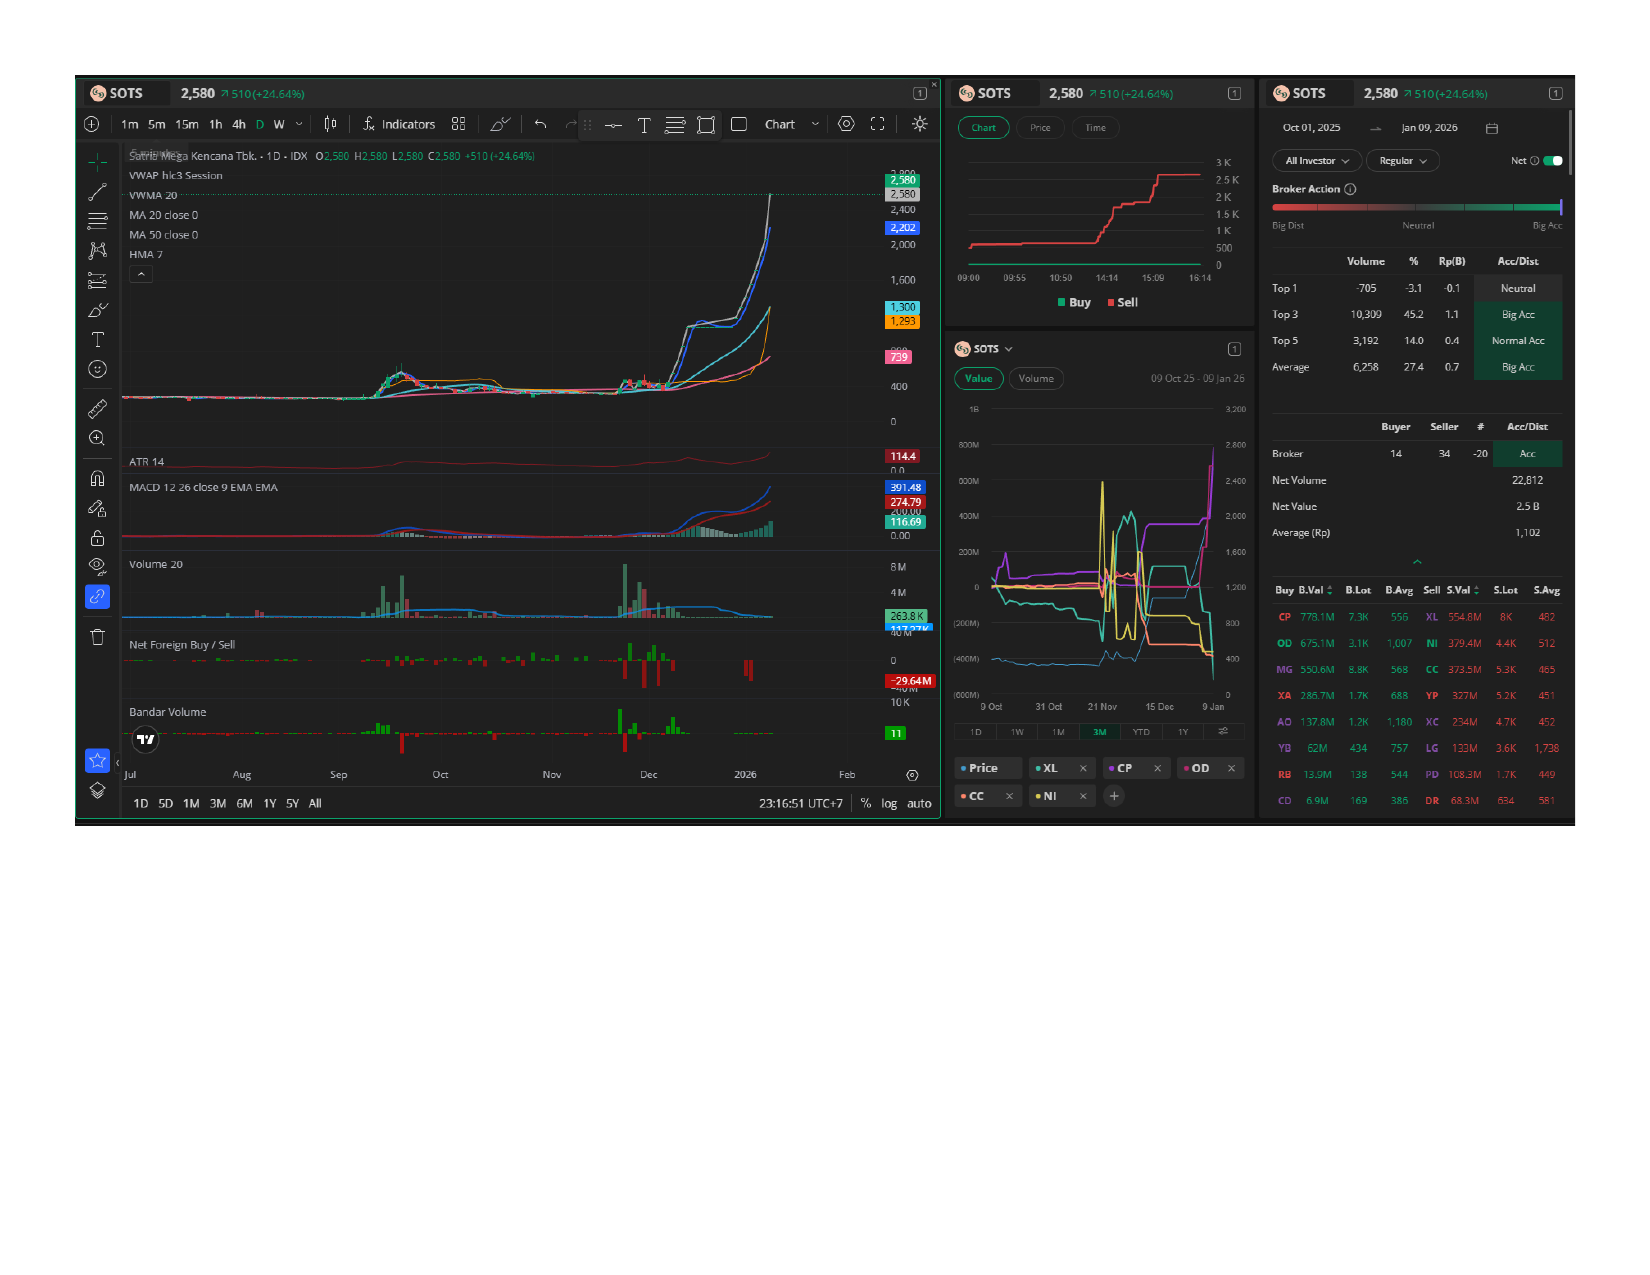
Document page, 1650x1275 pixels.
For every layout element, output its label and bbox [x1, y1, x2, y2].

picture [75, 75, 1575, 826]
